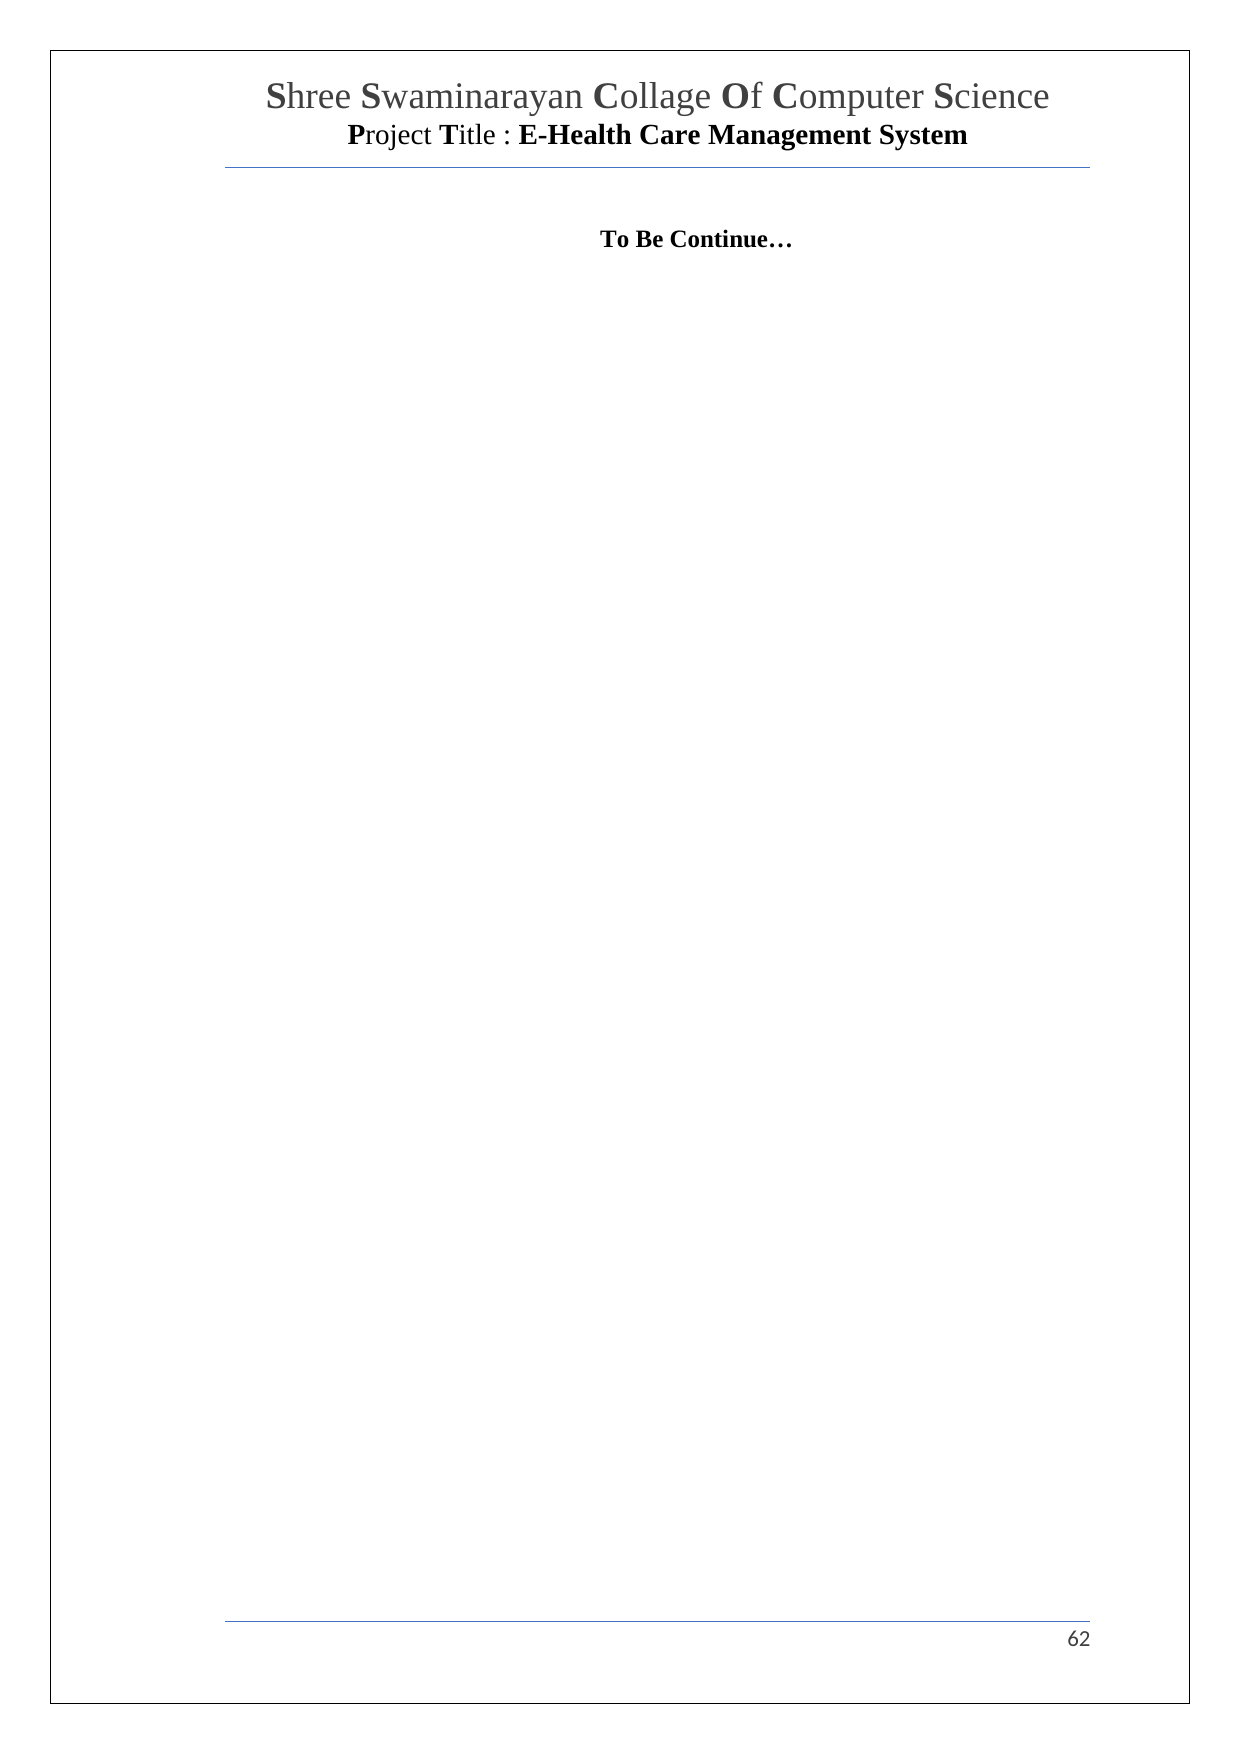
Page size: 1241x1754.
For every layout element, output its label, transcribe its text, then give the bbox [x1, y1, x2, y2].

text To Be Continue… [525, 224, 1090, 253]
